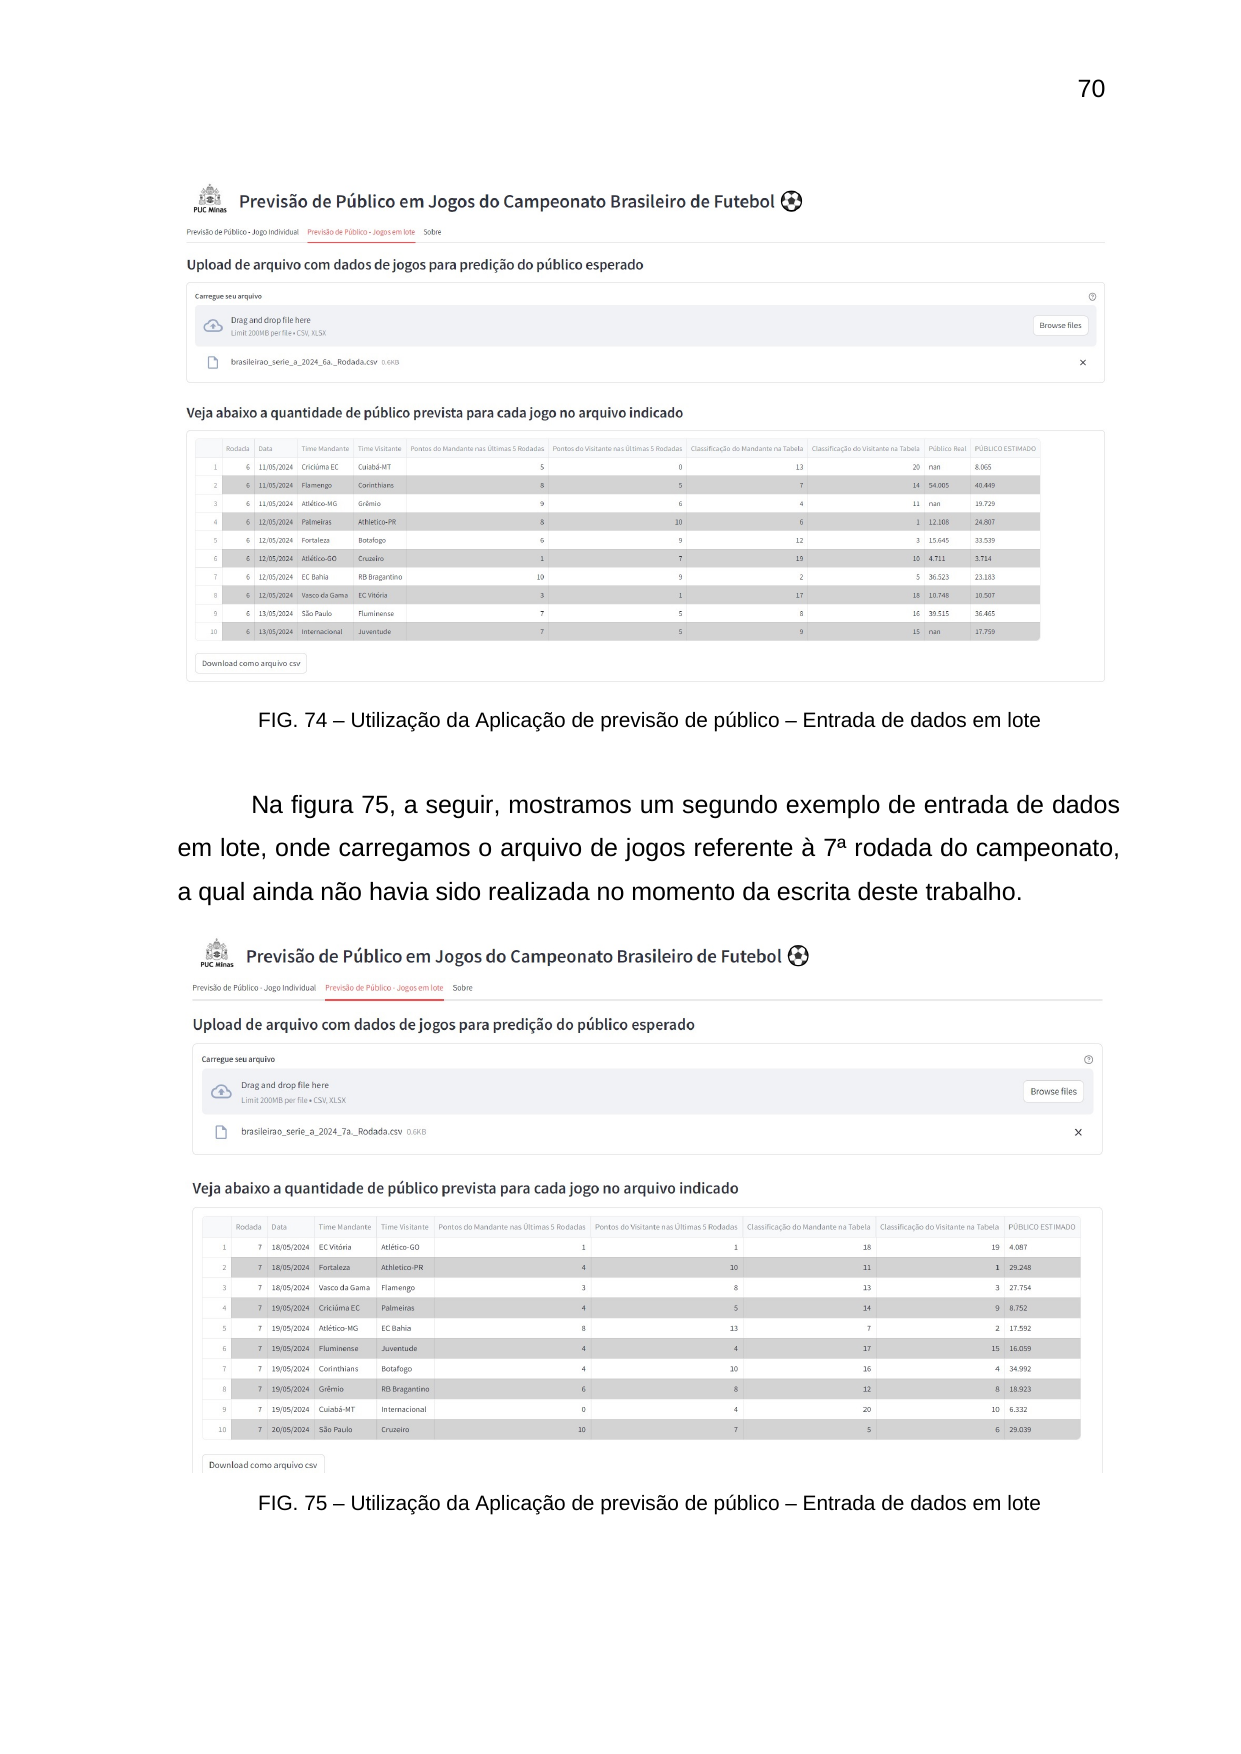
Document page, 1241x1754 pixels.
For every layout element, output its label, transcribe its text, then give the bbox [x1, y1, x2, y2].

picture [177, 919, 1120, 1473]
text Na figura 75, a seguir, mostramos um segundo exemplo de entrada de dados em lote, onde carregamos o arquivo de jogos referente à 7ª rodada do campeonato, a qual ainda não havia sido realizada no momento da escrita deste trabalho. [177, 790, 1122, 905]
picture [177, 177, 1120, 690]
text FIG. 75 – Utilização da Aplicação de previsão de público – Entrada de dados em lote [177, 1487, 1122, 1516]
text FIG. 74 – Utilização da Aplicação de previsão de público – Entrada de dados em lote [177, 704, 1122, 733]
